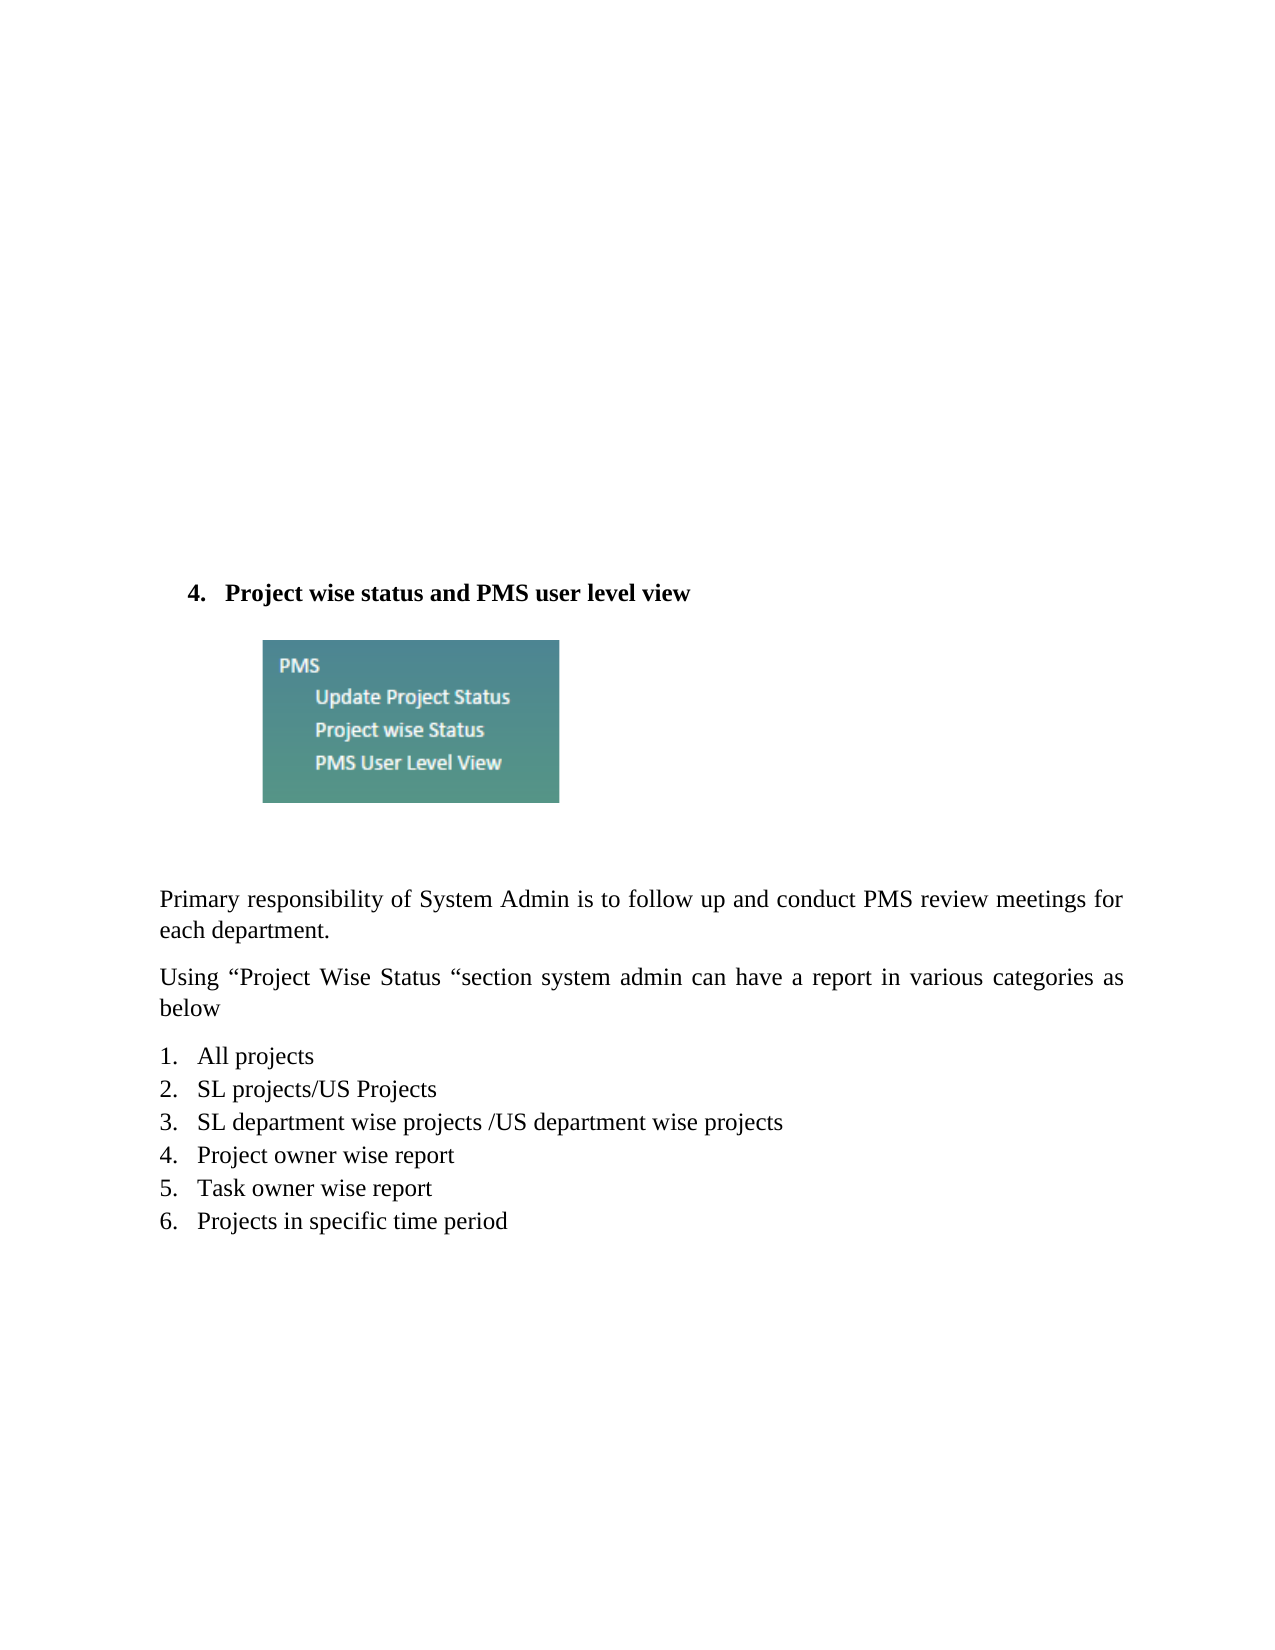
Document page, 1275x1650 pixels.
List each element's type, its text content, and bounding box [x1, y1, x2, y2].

picture [262, 640, 560, 803]
list Projects in specific time period [159, 1206, 1125, 1235]
list Project owner wise report [159, 1140, 1125, 1169]
list Project wise status and PMS user level view [187, 578, 1125, 607]
text Primary responsibility of System Admin is to follow up and conduct PMS review meetings for each department. [159, 884, 1125, 943]
list SL projects/US Projects [159, 1074, 1125, 1103]
list All projects [159, 1041, 1125, 1070]
text Using “Project Wise Status “section system admin can have a report in various categories as below [159, 962, 1125, 1022]
list Task owner wise report [159, 1173, 1125, 1202]
list SL department wise projects /US department wise projects [159, 1107, 1125, 1136]
